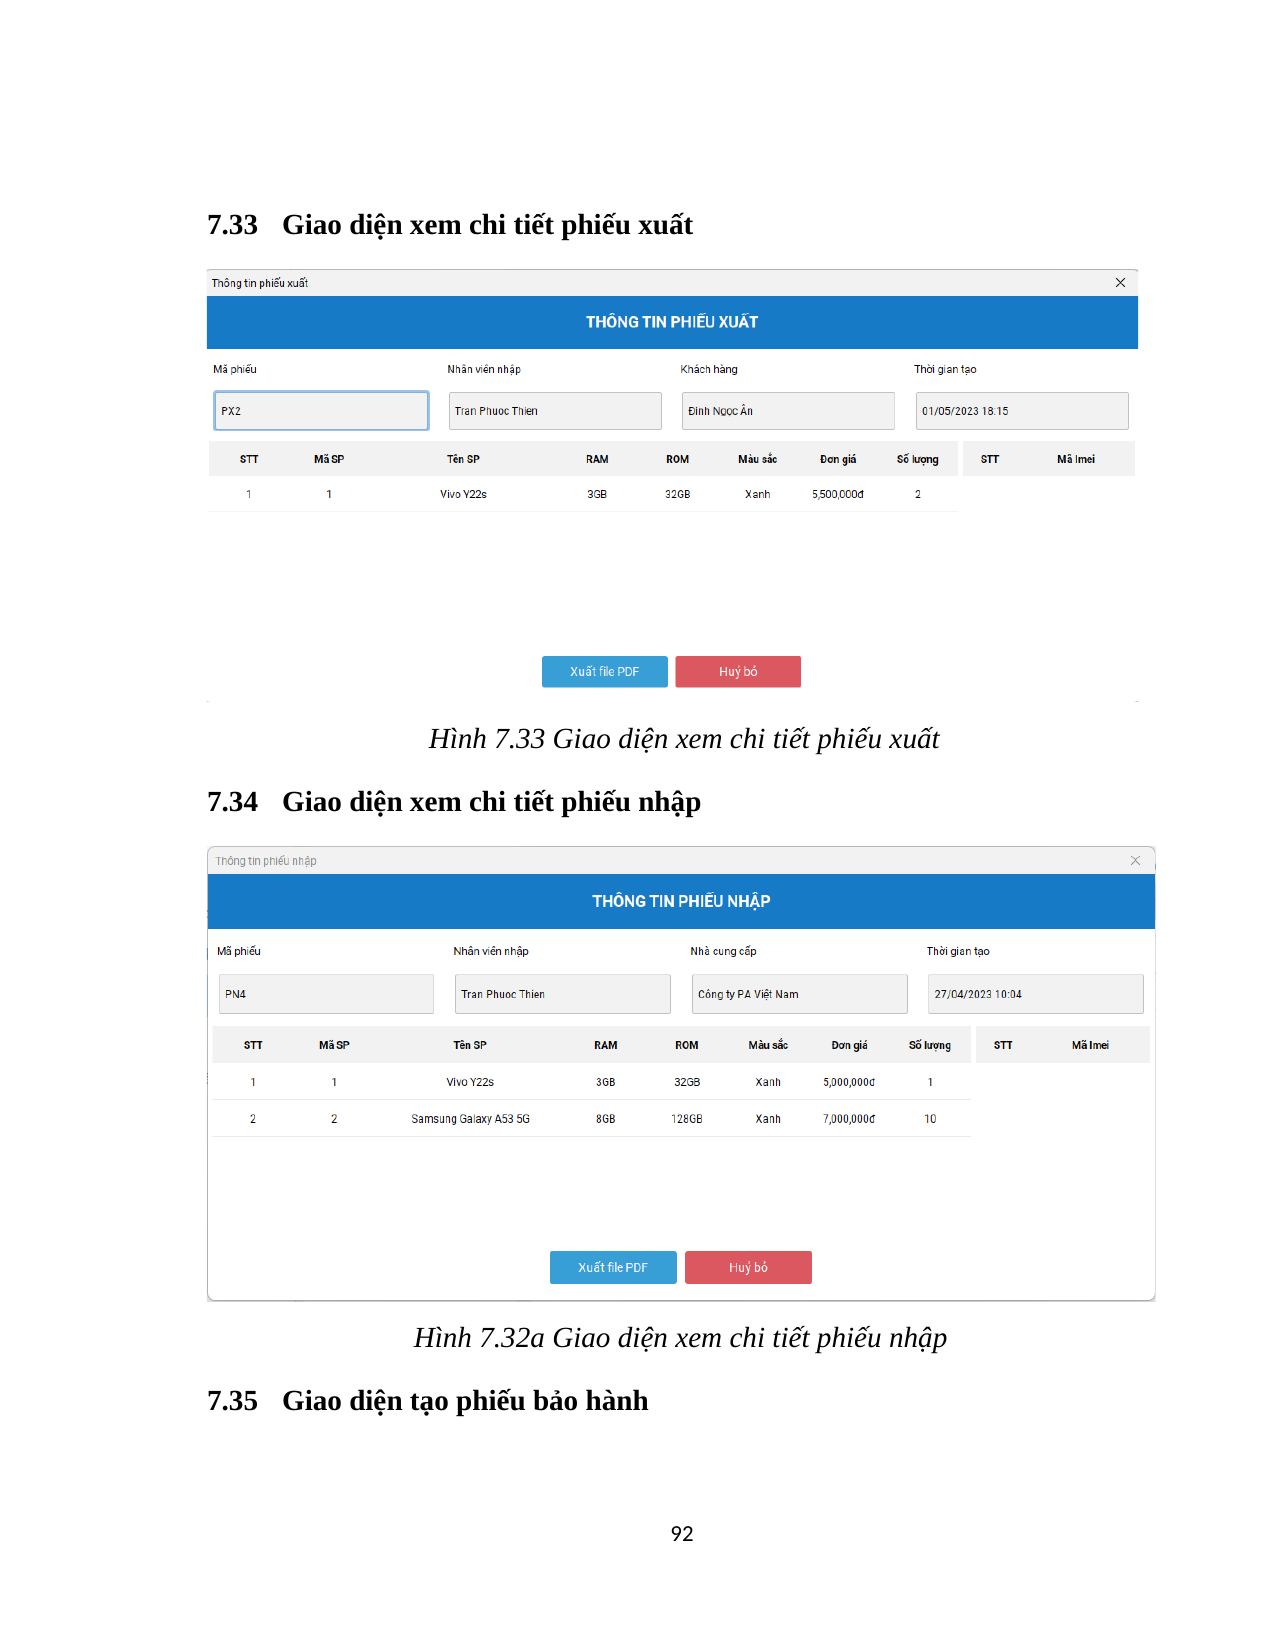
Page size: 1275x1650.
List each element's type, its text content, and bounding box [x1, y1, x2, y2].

picture [206, 269, 1139, 702]
list Giao diện xem chi tiết phiếu xuất [207, 207, 1157, 240]
list Giao diện tạo phiếu bảo hành [207, 1383, 1157, 1417]
text Hình 7.33 Giao diện xem chi tiết phiếu xuất [207, 721, 1157, 754]
picture [206, 846, 1156, 1302]
text Hình 7.32a Giao diện xem chi tiết phiếu nhập [207, 1321, 1157, 1354]
list Giao diện xem chi tiết phiếu nhập [207, 784, 1157, 817]
